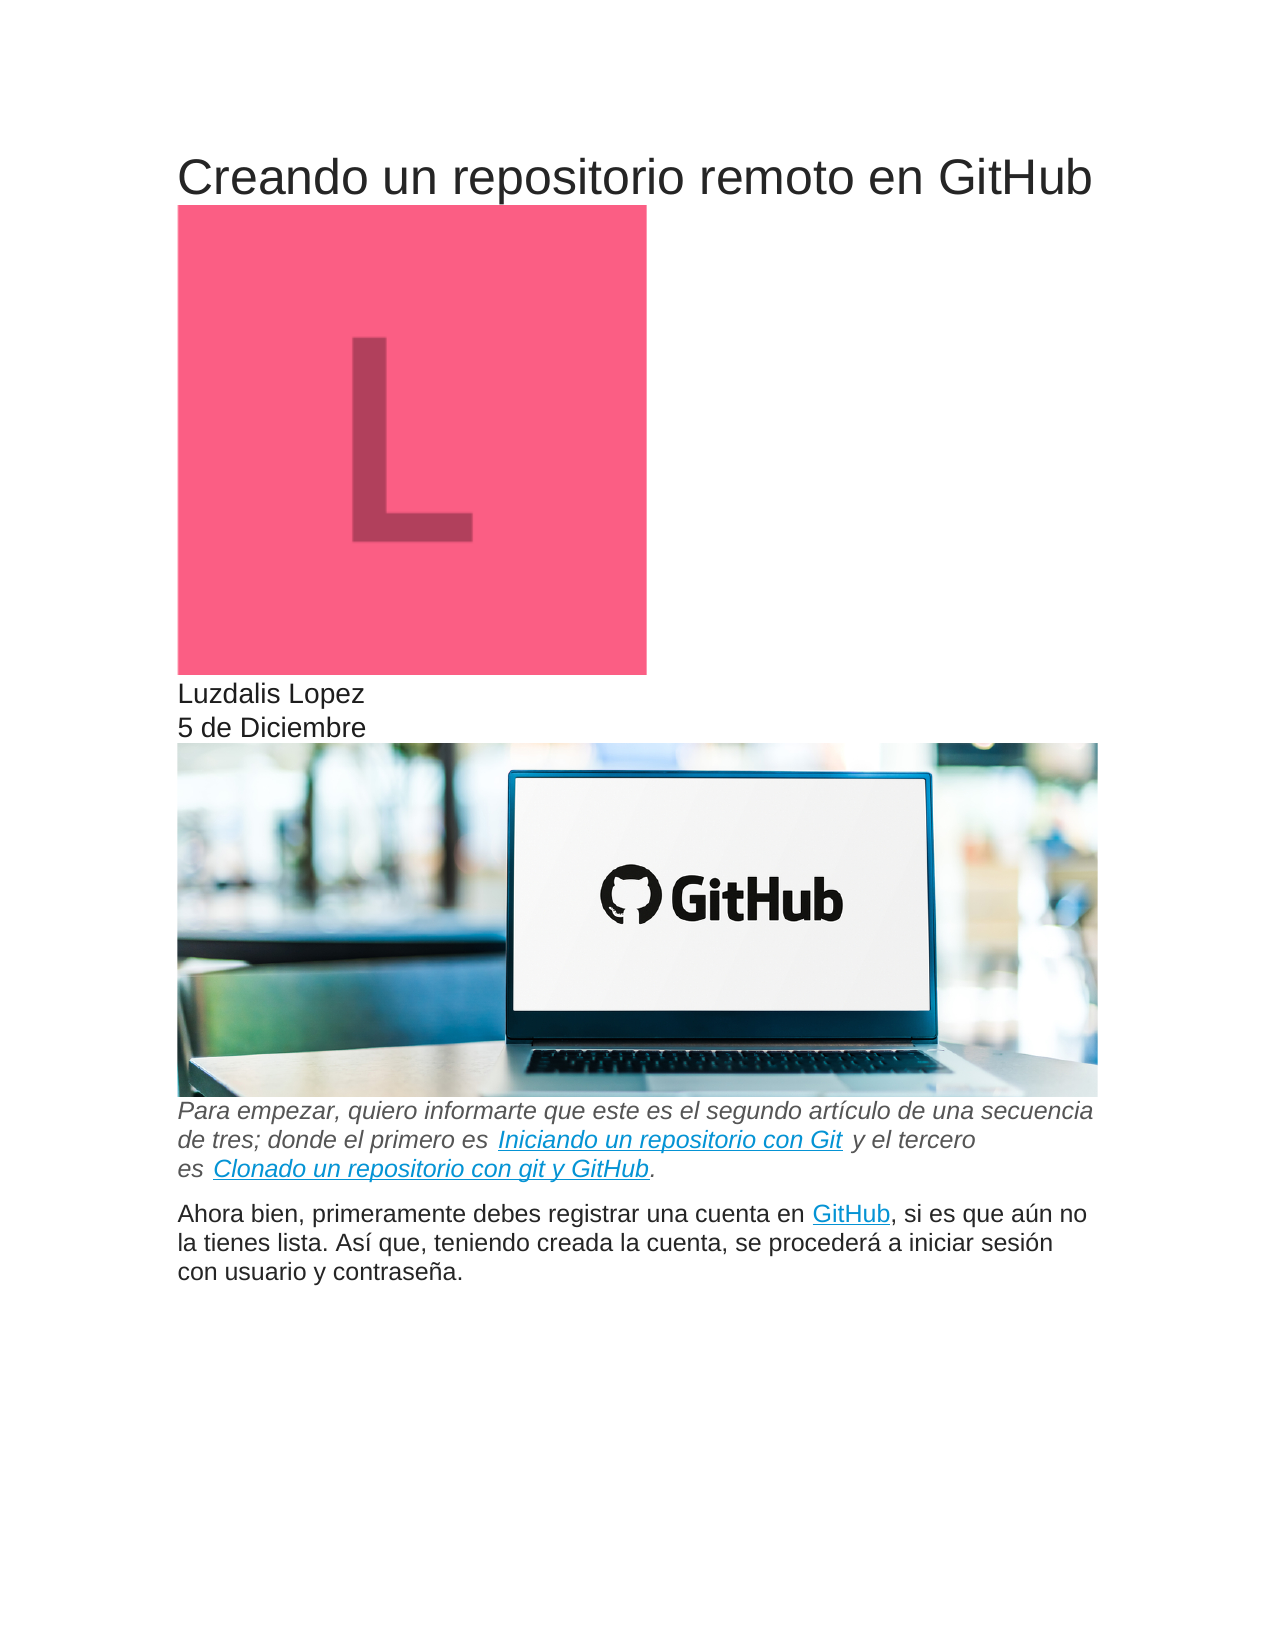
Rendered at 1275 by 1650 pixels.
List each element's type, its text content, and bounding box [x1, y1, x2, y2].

text 5 de Diciembre [177, 709, 1098, 743]
text Luzdalis Lopez [177, 674, 1098, 709]
text Creando un repositorio remoto en GitHub [177, 148, 1098, 205]
text Para empezar, quiero informarte que este es el segundo artículo de una secuencia de tres; donde el primero es Iniciando un repositorio con Git y el tercero es Clonado un repositorio con git y GitHub. [177, 1097, 1098, 1182]
picture [177, 205, 647, 675]
picture [177, 743, 1098, 1097]
text Ahora bien, primeramente debes registrar una cuenta en GitHub, si es que aún no la tienes lista. Así que, teniendo creada la cuenta, se procederá a iniciar sesión con usuario y contraseña. [177, 1199, 1098, 1285]
